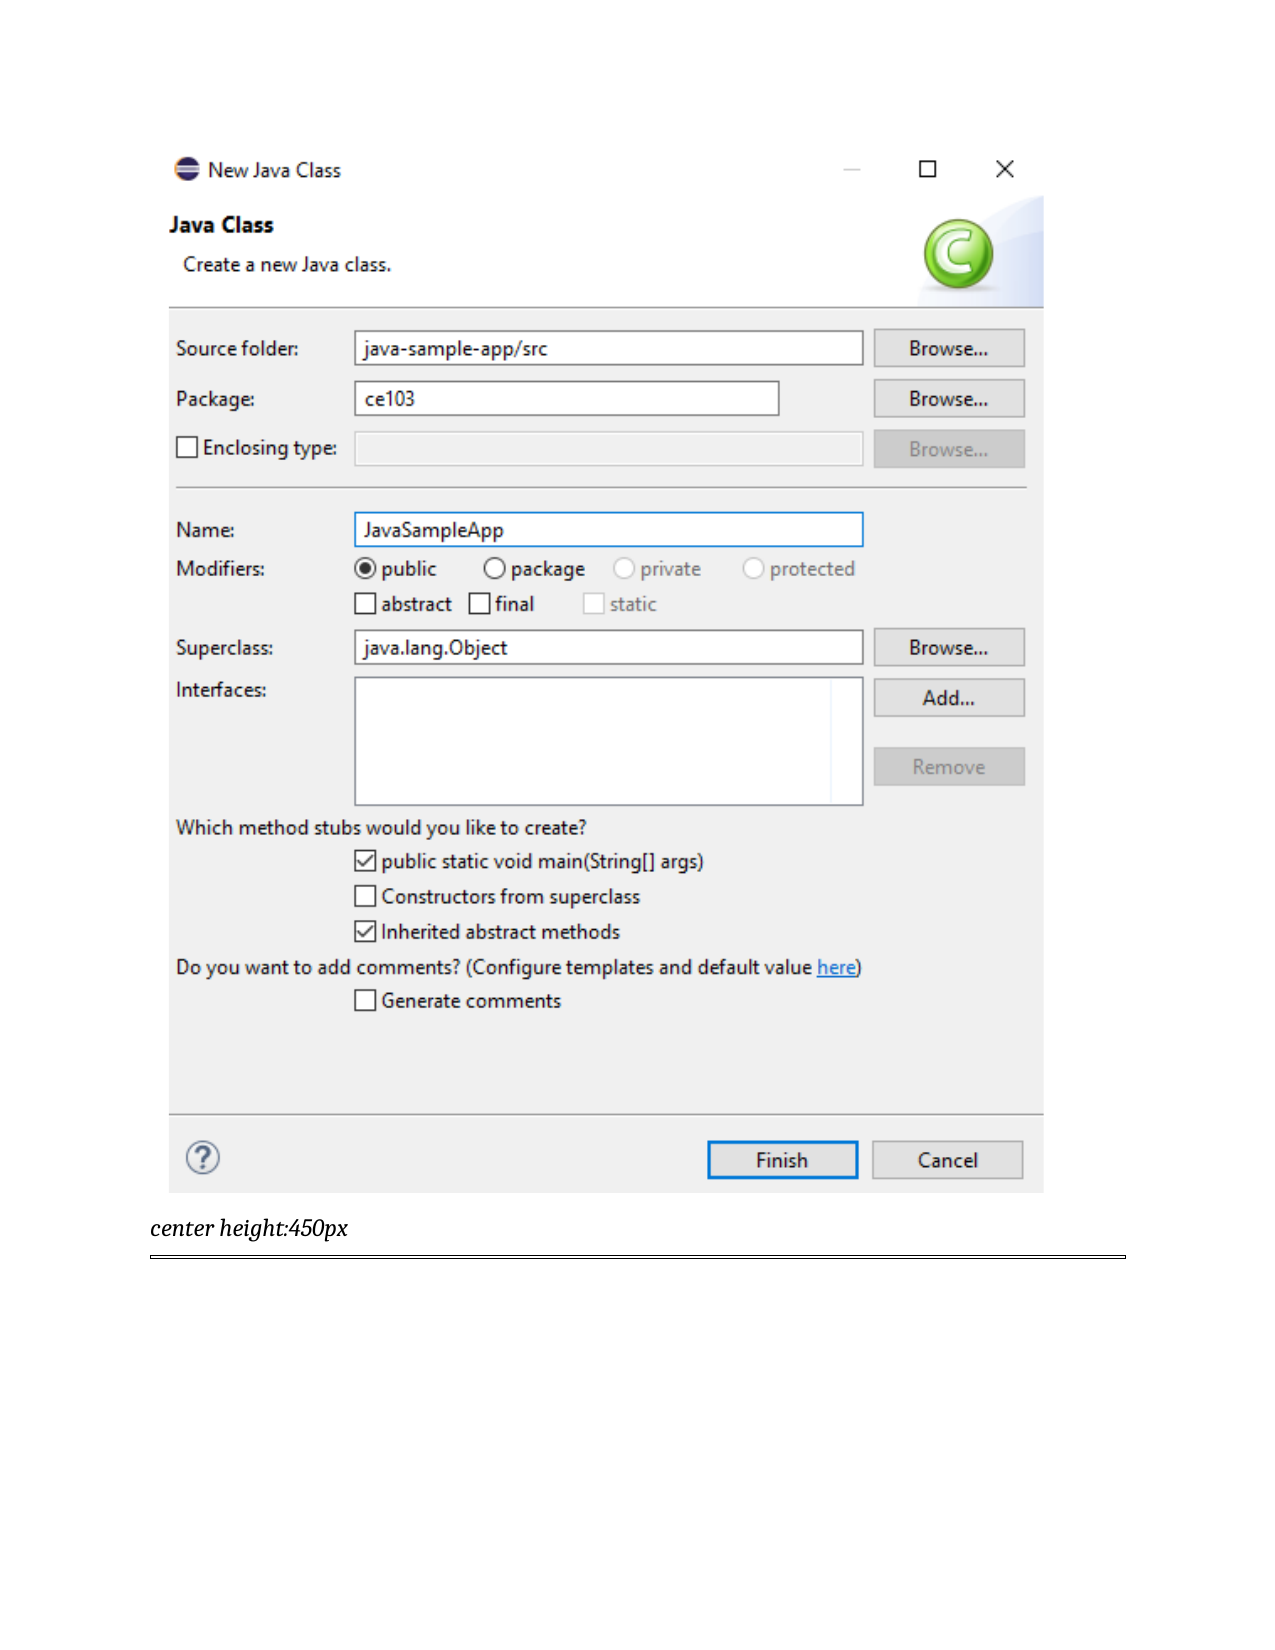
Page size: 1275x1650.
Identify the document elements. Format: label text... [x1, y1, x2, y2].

text center height:450px [150, 1214, 1125, 1243]
picture [168, 150, 1044, 1193]
